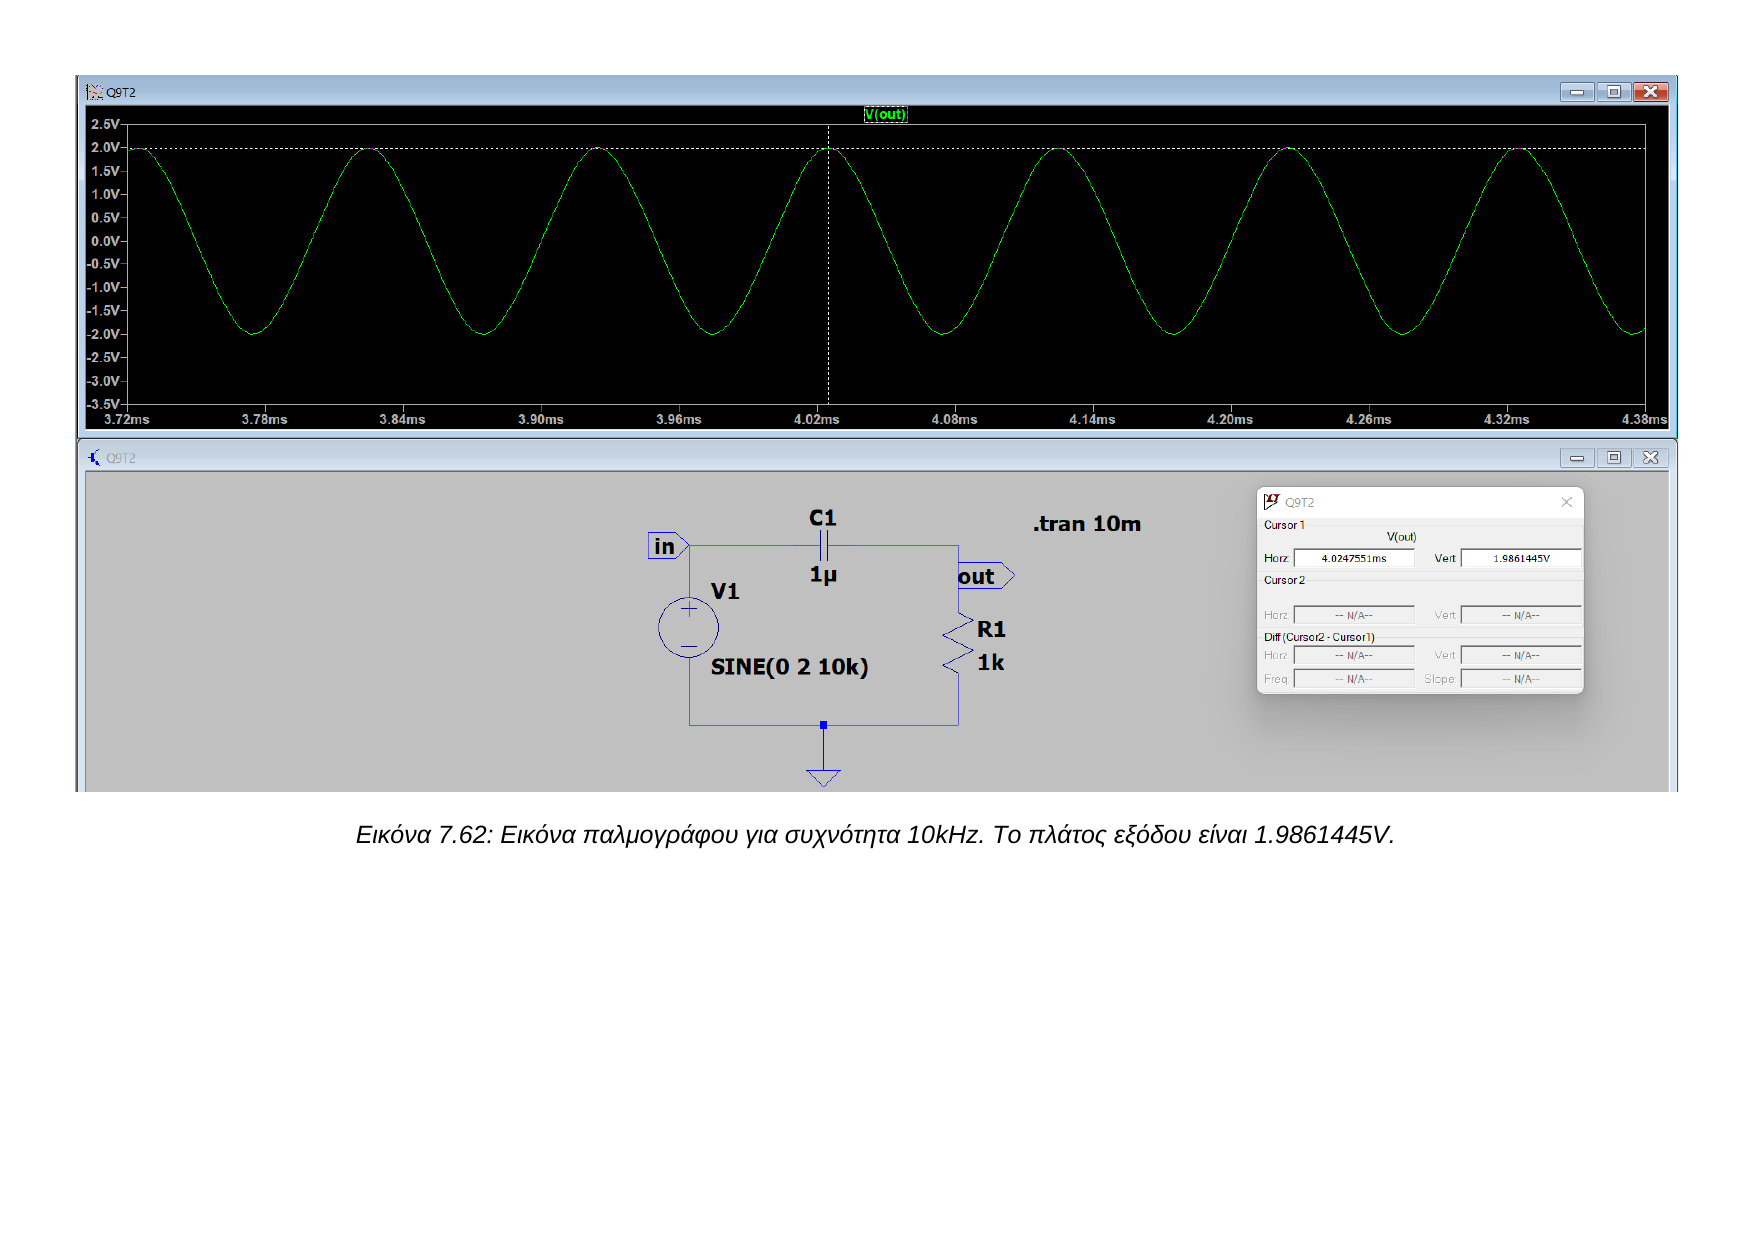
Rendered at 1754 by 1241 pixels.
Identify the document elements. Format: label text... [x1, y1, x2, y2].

text Εικόνα 7.62: Εικόνα παλμογράφου για συχνότητα 10kHz. Το πλάτος εξόδου είναι 1.9861445V. [75, 821, 1679, 849]
picture [75, 75, 1679, 792]
